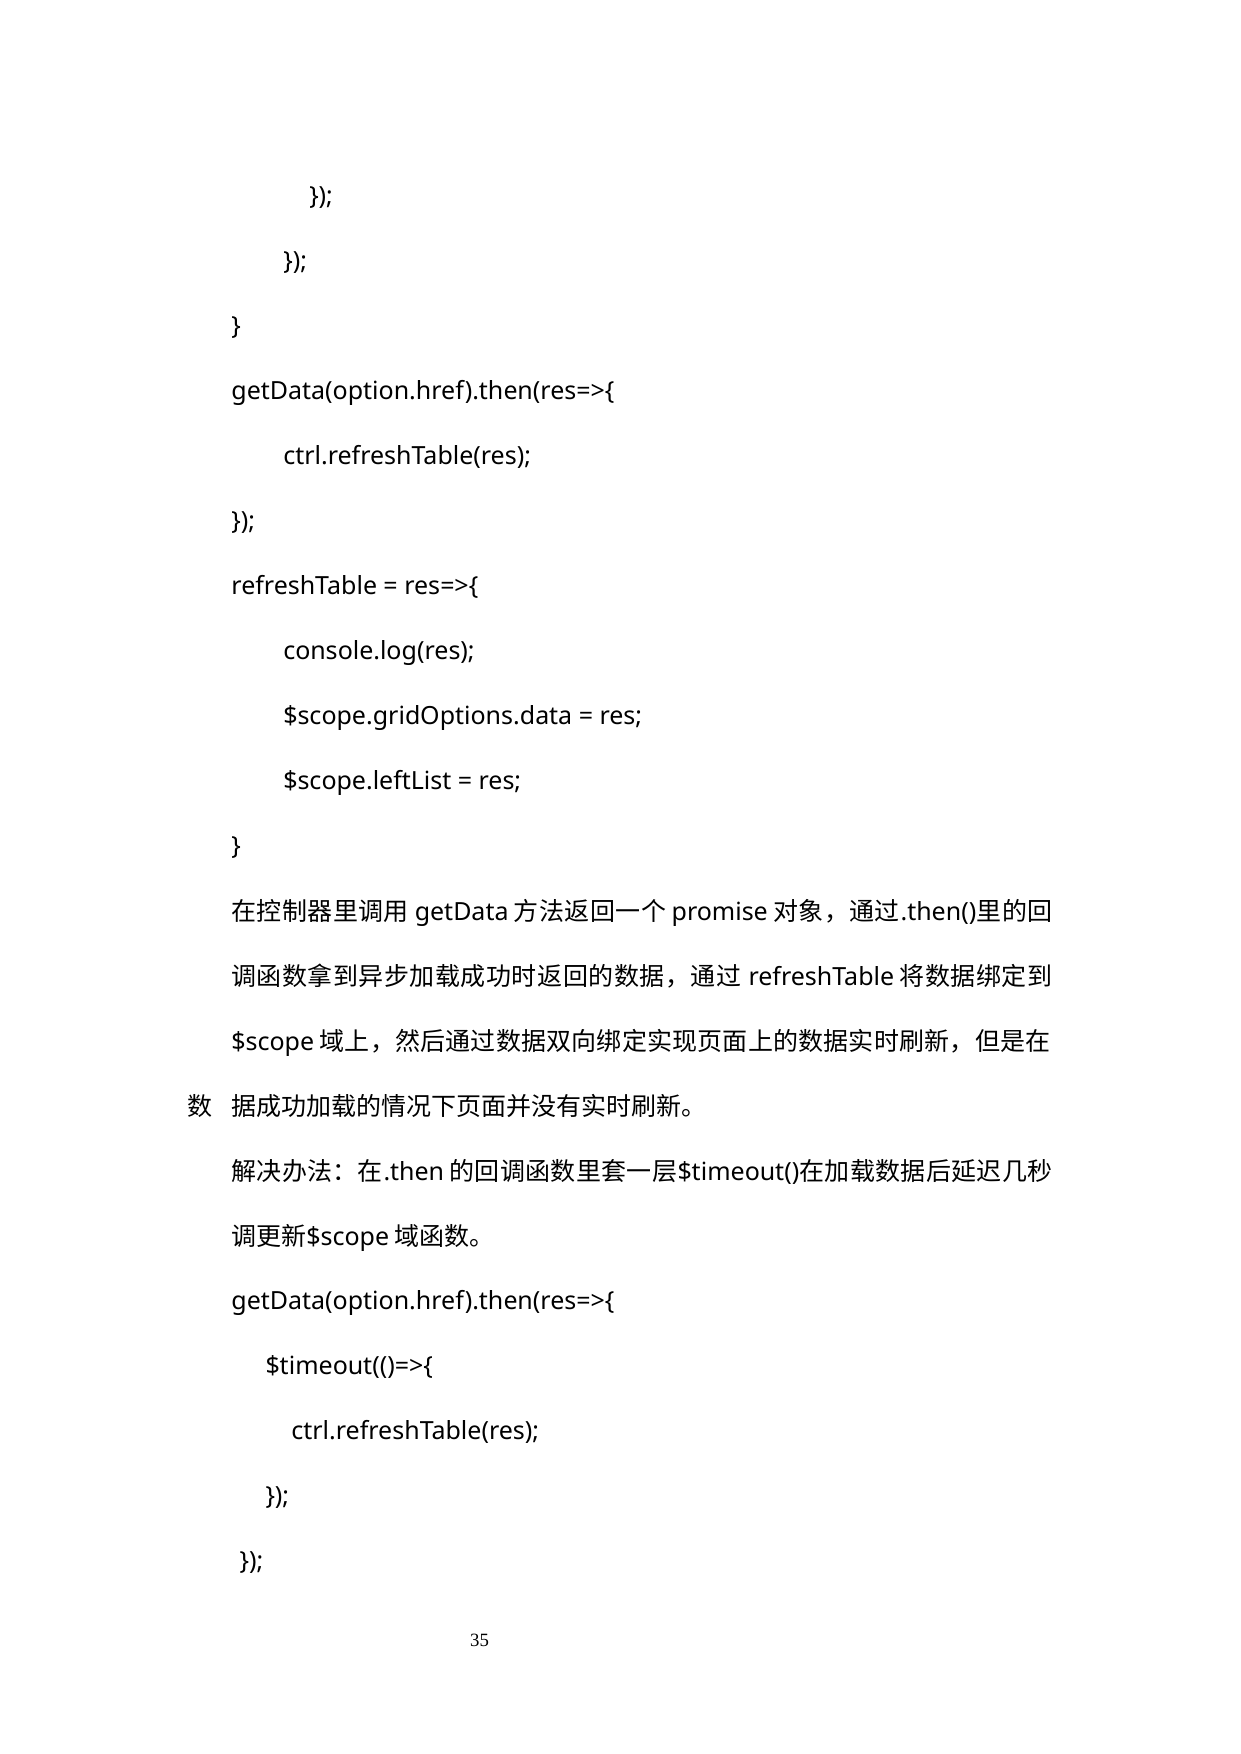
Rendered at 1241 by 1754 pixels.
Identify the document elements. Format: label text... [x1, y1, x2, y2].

list }); [187, 1527, 1053, 1592]
list $scope.leftList = res; [187, 747, 1053, 812]
list getData(option.href).then(res=>{ [187, 1267, 1053, 1332]
list getData(option.href).then(res=>{ [187, 357, 1053, 422]
list ctrl.refreshTable(res); [187, 422, 1053, 487]
list 解决办法：在.then的回调函数里套一层$timeout()在加载数据后延迟几秒 调更新$scope域函数。 [187, 1137, 1053, 1267]
list ctrl.refreshTable(res); [187, 1397, 1053, 1462]
list }); [187, 487, 1053, 552]
list }); [187, 1462, 1053, 1527]
list }); [187, 162, 1053, 227]
list refreshTable = res=>{ [187, 552, 1053, 617]
list }); [187, 227, 1053, 292]
list 在控制器里调用getData方法返回一个promise对象，通过.then()里的回 调函数拿到异步加载成功时返回的数据，通过refreshTable将数据绑定到 $scope域上，然后通过数据双向绑定实现页面上的数据实时刷新，但是在数 据成功加载的情况下页面并没有实时刷新。 [187, 877, 1053, 1137]
list console.log(res); [187, 617, 1053, 682]
list } [187, 812, 1053, 877]
list } [187, 292, 1053, 357]
list $timeout(()=>{ [187, 1332, 1053, 1397]
list $scope.gridOptions.data = res; [187, 682, 1053, 747]
